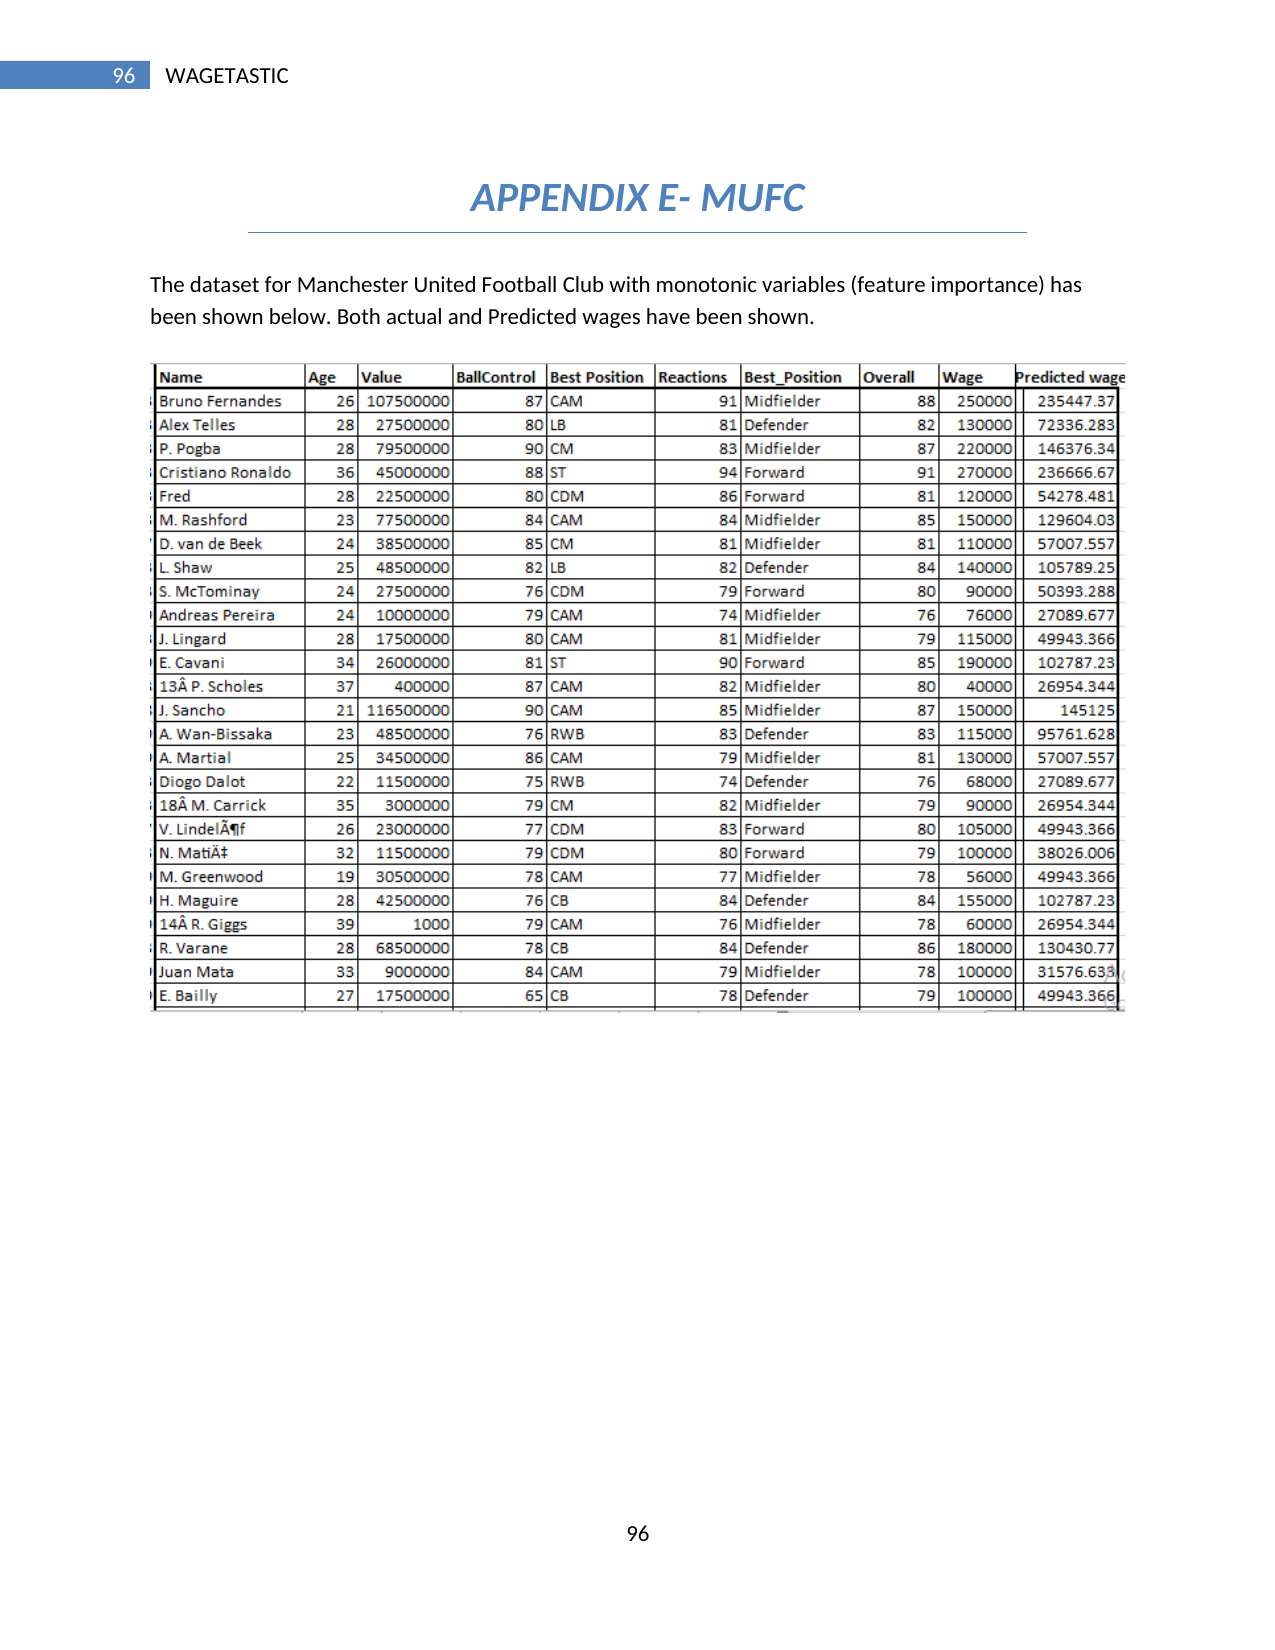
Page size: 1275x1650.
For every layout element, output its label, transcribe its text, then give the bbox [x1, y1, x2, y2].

text The dataset for Manchester United Football Club with monotonic variables (feature importance) has been shown below. Both actual and Predicted wages have been shown. [150, 270, 1125, 330]
picture [150, 363, 1125, 1013]
text APPENDIX E- MUFC [247, 171, 1027, 233]
